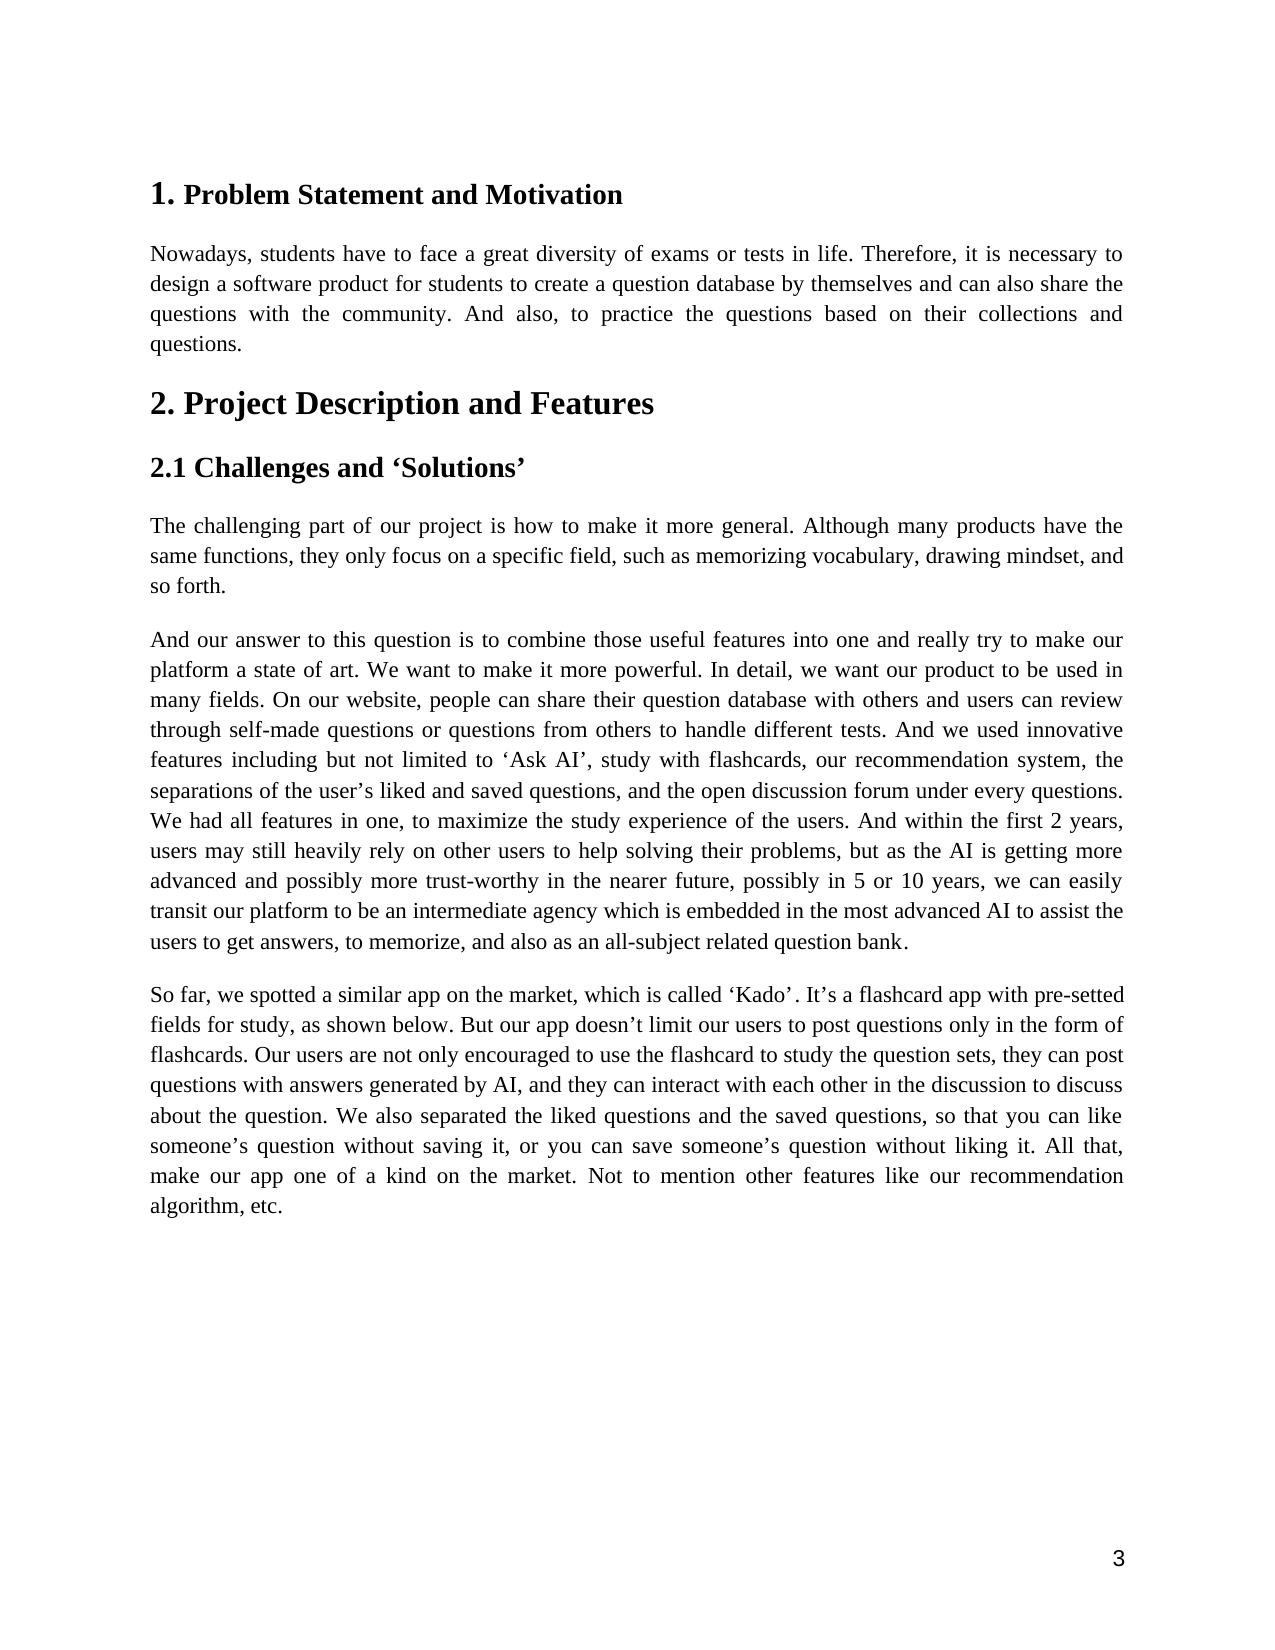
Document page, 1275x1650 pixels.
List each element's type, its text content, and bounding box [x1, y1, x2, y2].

subtitle 2. Project Description and Features [150, 384, 1125, 422]
subtitle 1. Problem Statement and Motivation [150, 173, 1125, 211]
text Nowadays, students have to face a great diversity of exams or tests in life. Therefore, it is necessary to design a software product for students to create a question database by themselves and can also share the questions with the community. And also, to practice the questions based on their collections and questions. [150, 240, 1125, 357]
text The challenging part of our project is how to make it more general. Although many products have the same functions, they only focus on a specific field, such as memorizing vocabulary, drawing mindset, and so forth. [150, 512, 1125, 599]
text And our answer to this question is to combine those useful features into one and really try to make our platform a state of art. We want to make it more powerful. In detail, we want our product to be used in many fields. On our website, people can share their question database with others and users can review through self-made questions or questions from others to handle different tests. And we used innovative features including but not limited to ‘Ask AI’, study with flashcards, our recommendation system, the separations of the user’s liked and saved questions, and the open discussion forum under every questions. We had all features in one, to maximize the study experience of the users. And within the first 2 years, users may still heavily rely on other users to help solving their problems, but as the AI is getting more advanced and possibly more trust-worthy in the nearer future, possibly in 5 or 10 years, we can easily transit our platform to be an intermediate agency which is embedded in the most advanced AI to assist the users to get answers, to memorize, and also as an all-subject related question bank. [150, 626, 1125, 954]
subtitle 2.1 Challenges and ‘Solutions’ [150, 451, 1125, 484]
text So far, we spotted a similar app on the market, which is called ‘Kado’. It’s a flashcard app with pre-setted fields for study, as shown below. But our app doesn’t limit our users to post questions only in the form of flashcards. Our users are not only encouraged to use the flashcard to study the question sets, they can post questions with answers generated by AI, and they can interact with each other in the discussion to discuss about the question. We also separated the liked questions and the saved questions, so that you can like someone’s question without saving it, or you can save someone’s question without liking it. All that, make our app one of a kind on the market. Not to mention other features like our recommendation algorithm, etc. [150, 981, 1125, 1219]
